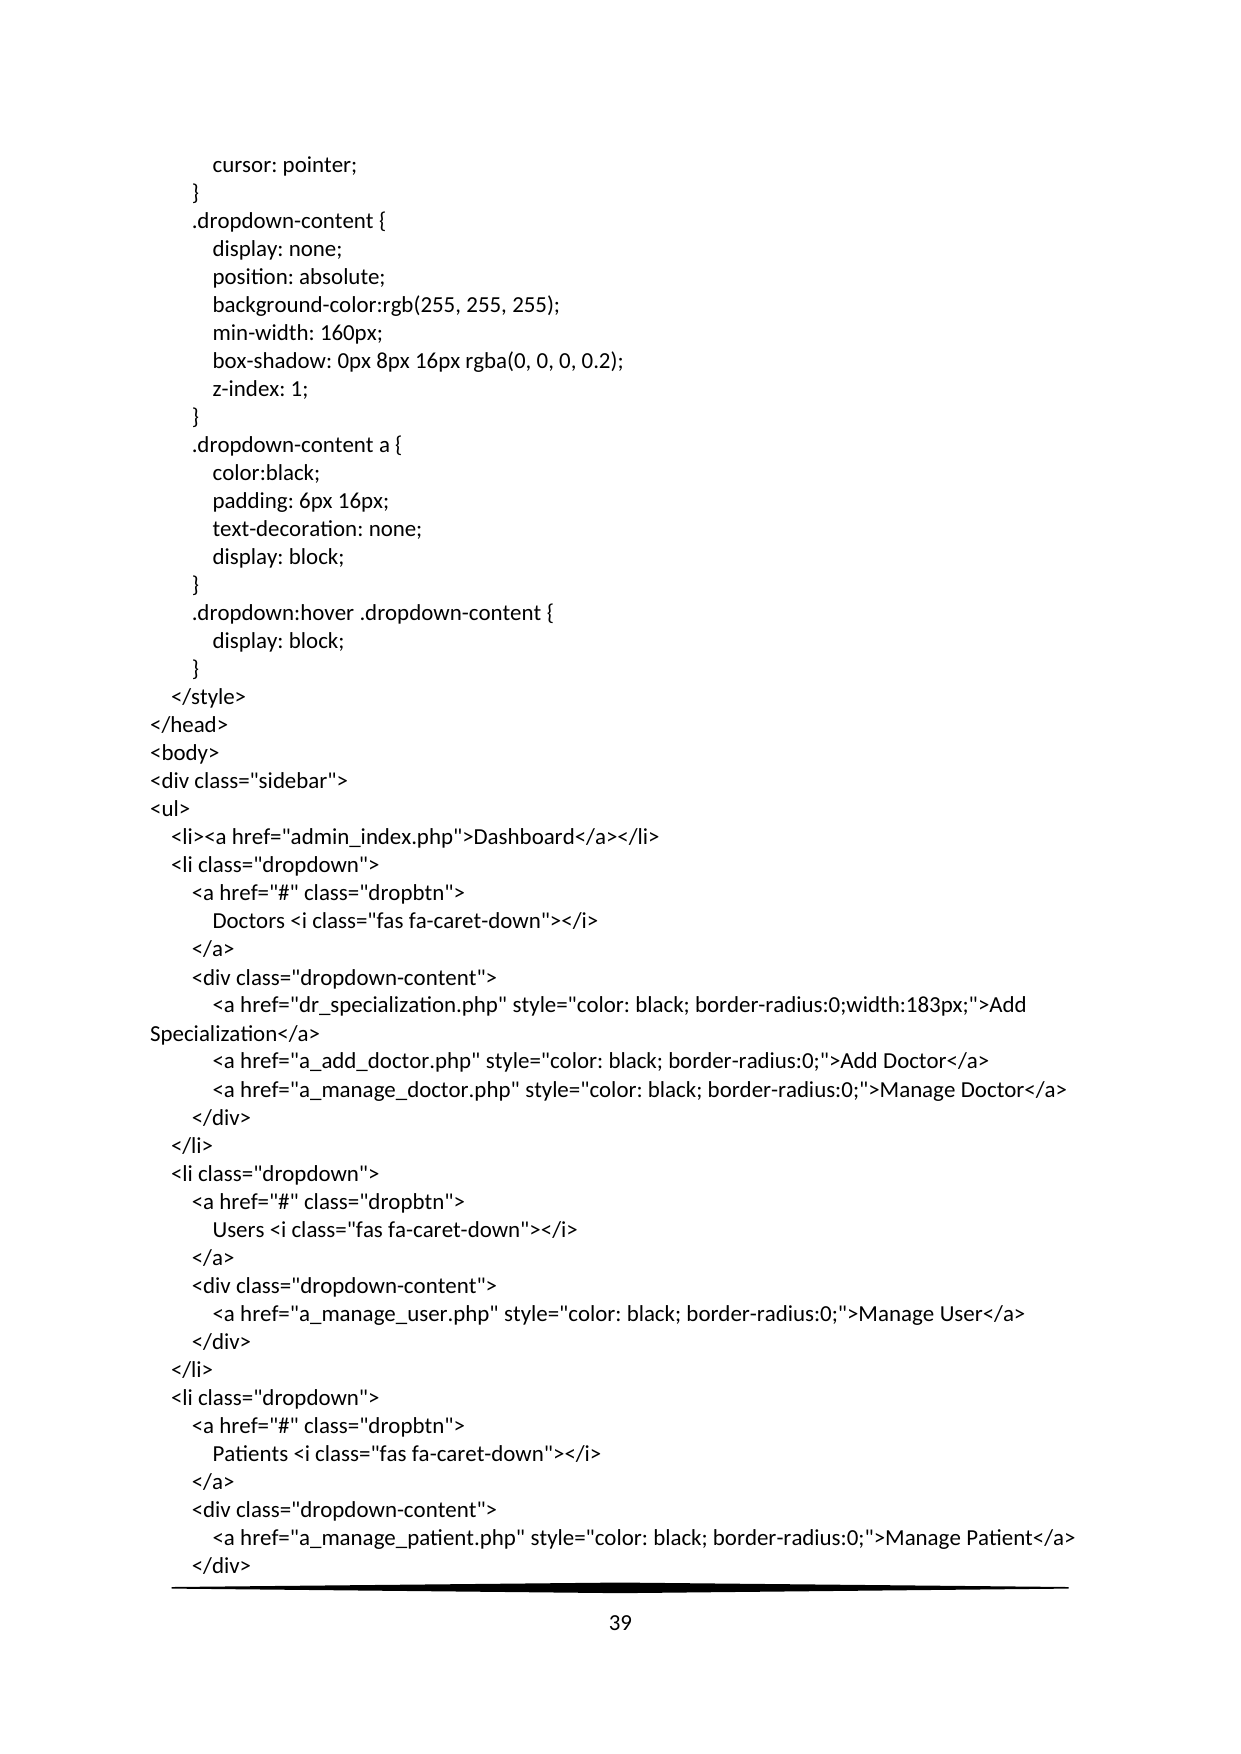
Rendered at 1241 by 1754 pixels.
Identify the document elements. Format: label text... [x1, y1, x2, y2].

text Doctors <i class="fas fa-caret-down"></i> [150, 907, 1090, 934]
text </li> [150, 1131, 1090, 1159]
text .dropdown:hover .dropdown-content { [150, 598, 1090, 626]
text </a> [150, 1243, 1090, 1271]
text padding: 6px 16px; [150, 486, 1090, 514]
text <div class="sidebar"> [150, 766, 1090, 794]
text <li class="dropdown"> [150, 1159, 1090, 1187]
text <a href="#" class="dropbtn"> [150, 878, 1090, 907]
text text-decoration: none; [150, 514, 1090, 542]
text Users <i class="fas fa-caret-down"></i> [150, 1215, 1090, 1243]
text .dropdown-content a { [150, 430, 1090, 458]
text z-index: 1; [150, 374, 1090, 402]
text } [150, 402, 1090, 430]
text <div class="dropdown-content"> [150, 1495, 1090, 1523]
text </li> [150, 1355, 1090, 1383]
text cursor: pointer; [150, 150, 1090, 178]
text <a href="a_manage_patient.php" style="color: black; border-radius:0;">Manage Patient</a> [150, 1523, 1090, 1551]
text Patients <i class="fas fa-caret-down"></i> [150, 1439, 1090, 1467]
text } [150, 178, 1090, 206]
text color:black; [150, 458, 1090, 486]
text <li class="dropdown"> [150, 851, 1090, 878]
text <a href="dr_specialization.php" style="color: black; border-radius:0;width:183px;">Add Specialization</a> [150, 991, 1090, 1047]
text box-shadow: 0px 8px 16px rgba(0, 0, 0, 0.2); [150, 346, 1090, 374]
text <li class="dropdown"> [150, 1383, 1090, 1411]
text display: block; [150, 542, 1090, 570]
text min-width: 160px; [150, 318, 1090, 346]
text display: block; [150, 626, 1090, 654]
text </div> [150, 1327, 1090, 1355]
text </a> [150, 934, 1090, 963]
text </style> [150, 682, 1090, 710]
text </div> [150, 1551, 1090, 1579]
text <ul> [150, 794, 1090, 822]
text <a href="a_add_doctor.php" style="color: black; border-radius:0;">Add Doctor</a> [150, 1047, 1090, 1075]
text <div class="dropdown-content"> [150, 1271, 1090, 1299]
text display: none; [150, 234, 1090, 262]
text <div class="dropdown-content"> [150, 963, 1090, 991]
text <a href="#" class="dropbtn"> [150, 1411, 1090, 1439]
text } [150, 654, 1090, 682]
text <a href="a_manage_doctor.php" style="color: black; border-radius:0;">Manage Doctor</a> [150, 1075, 1090, 1103]
text background-color:rgb(255, 255, 255); [150, 290, 1090, 318]
text <a href="#" class="dropbtn"> [150, 1187, 1090, 1215]
text <li><a href="admin_index.php">Dashboard</a></li> [150, 822, 1090, 851]
text position: absolute; [150, 262, 1090, 290]
text <body> [150, 738, 1090, 766]
text <a href="a_manage_user.php" style="color: black; border-radius:0;">Manage User</a> [150, 1299, 1090, 1327]
text </head> [150, 710, 1090, 738]
text </a> [150, 1467, 1090, 1495]
text } [150, 570, 1090, 598]
text .dropdown-content { [150, 206, 1090, 234]
text </div> [150, 1103, 1090, 1131]
